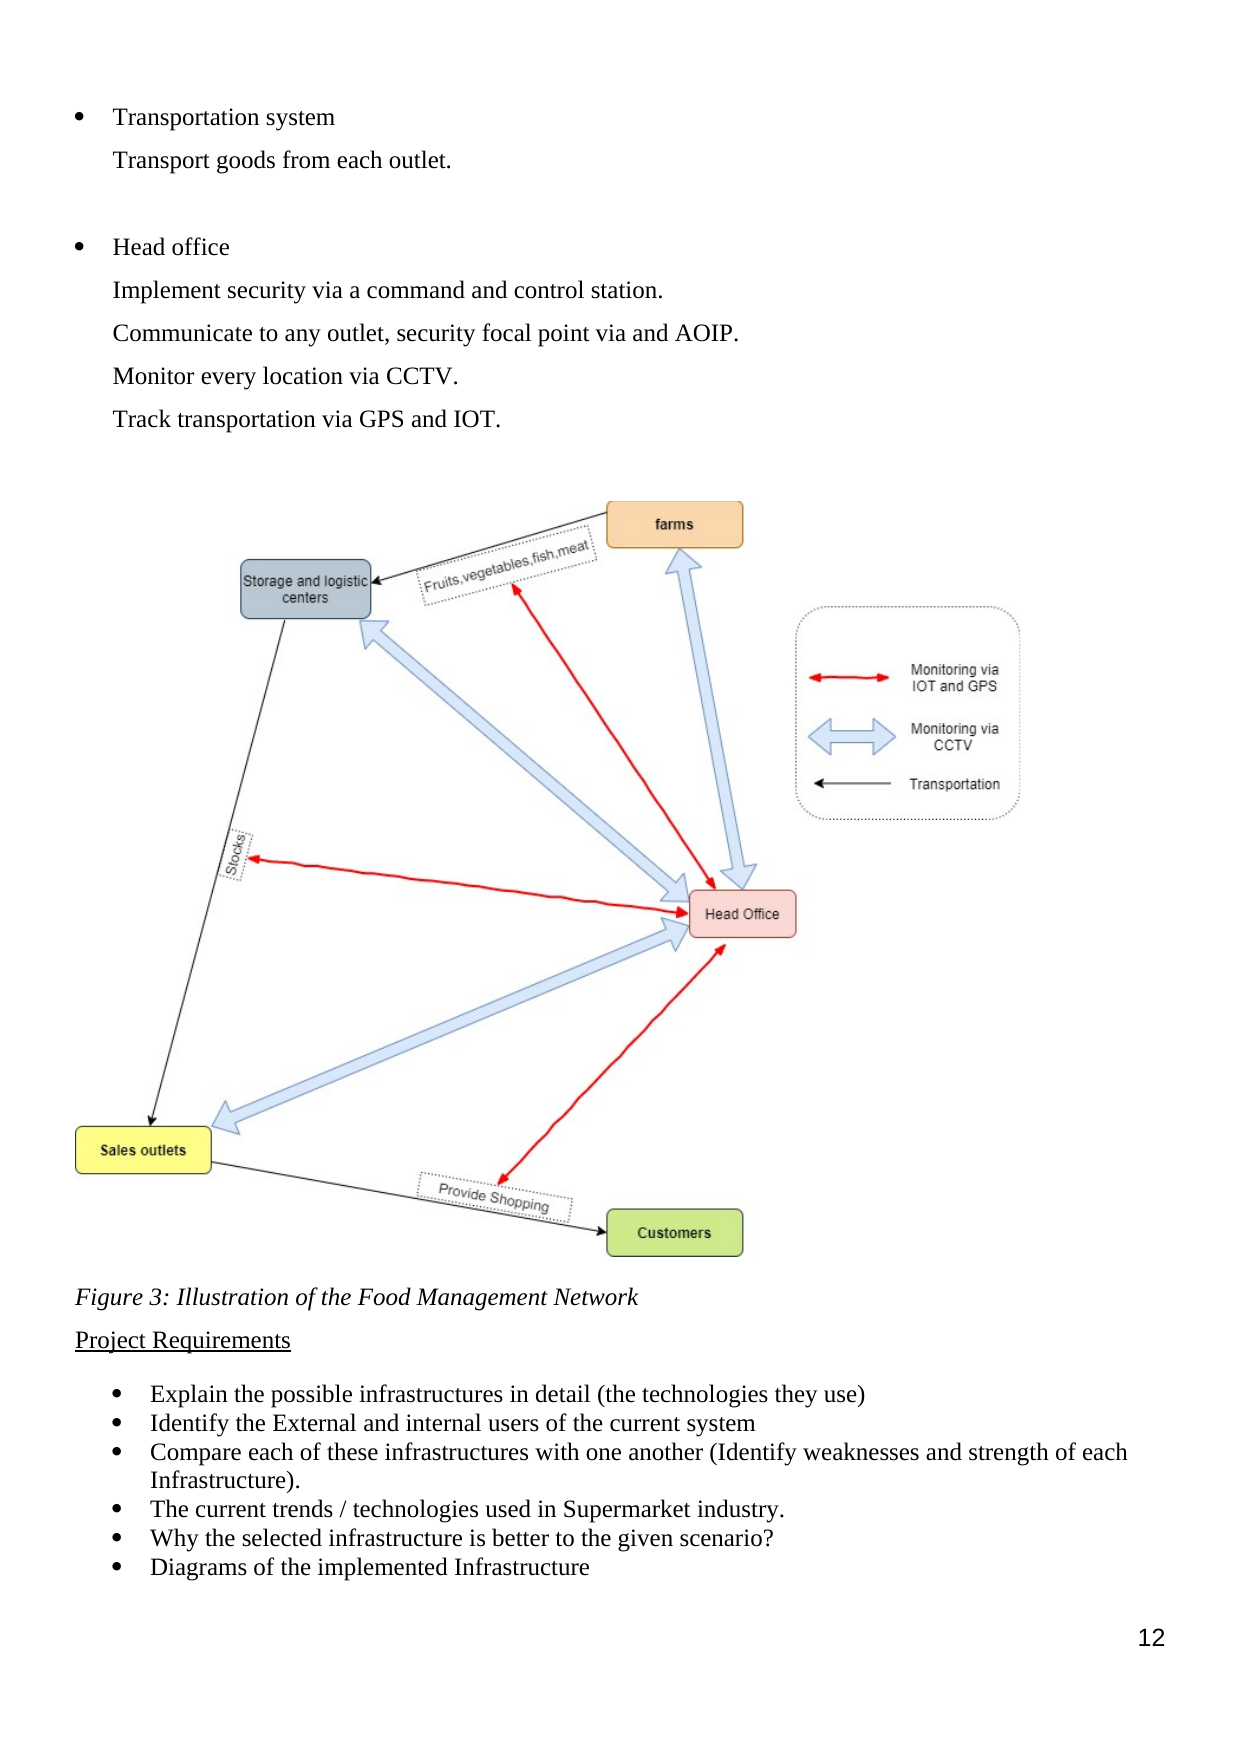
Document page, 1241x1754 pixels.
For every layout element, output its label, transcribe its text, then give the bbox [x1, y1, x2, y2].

text Project Requirements [75, 1325, 1165, 1354]
list Identify the External and internal users of the current system [112, 1408, 1165, 1437]
list The current trends / technologies used in Supermarket industry. [112, 1494, 1165, 1523]
list Transport goods from each outlet. [112, 145, 1165, 174]
list Diagrams of the implemented Infrastructure [112, 1552, 1165, 1580]
text Figure 3: Illustration of the Food Management Network [75, 1282, 1165, 1311]
list Implement security via a command and control station. [112, 275, 1165, 303]
list Transportation system [75, 102, 1165, 131]
picture [75, 501, 1021, 1257]
list Compare each of these infrastructures with one another (Identify weaknesses and strength of each Infrastructure). [112, 1437, 1165, 1494]
list Explain the possible infrastructures in detail (the technologies they use) [112, 1379, 1165, 1408]
list Track transportation via GPS and IOT. [112, 404, 1165, 433]
list Head office [75, 232, 1165, 260]
list Communicate to any outlet, security focal point via and AOIP. [112, 318, 1165, 347]
list Monitor every location via CCTV. [112, 361, 1165, 390]
list Why the selected infrastructure is better to the given scenario? [112, 1523, 1165, 1552]
